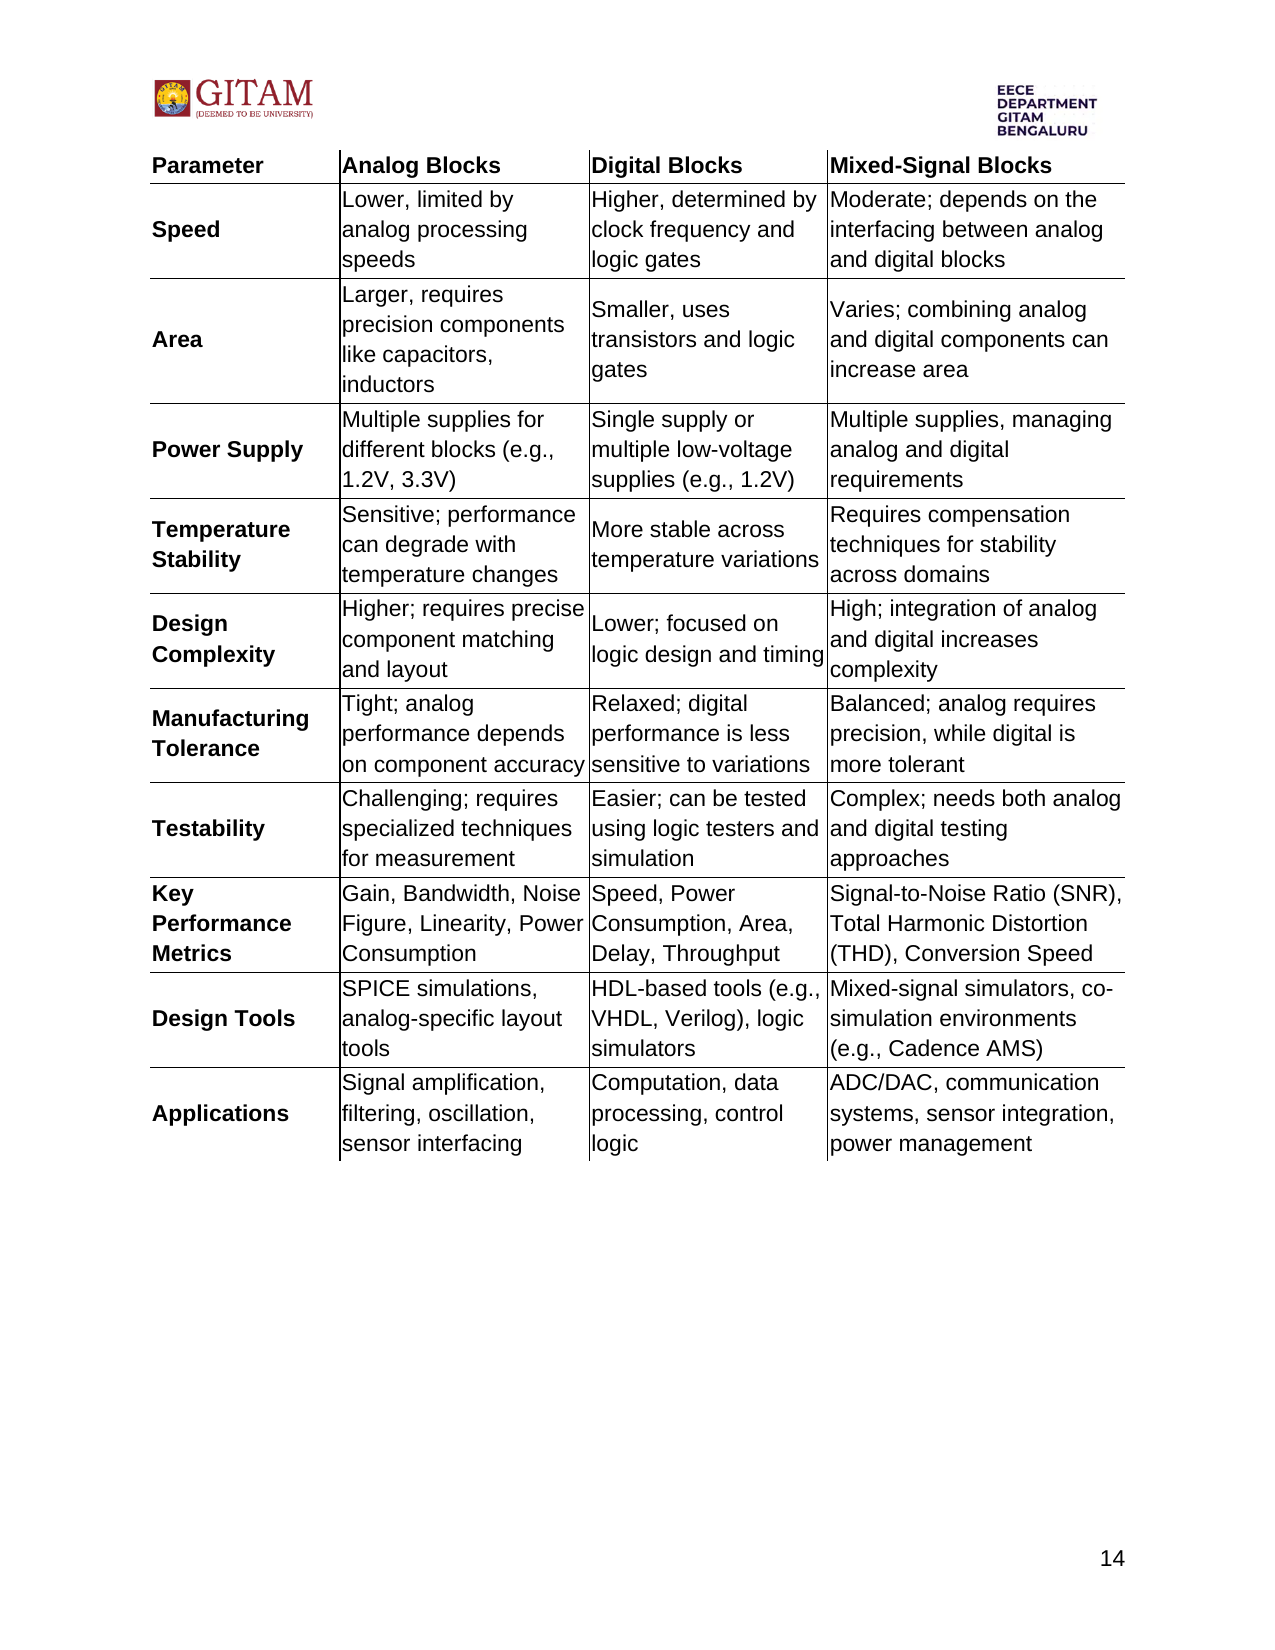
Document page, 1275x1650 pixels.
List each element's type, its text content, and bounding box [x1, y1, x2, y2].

table_cell Signal-to-Noise Ratio (SNR), Total Harmonic Distortion (THD), Conversion Speed [828, 878, 1125, 972]
table_cell More stable across temperature variations [590, 499, 827, 593]
table_cell Area [150, 279, 339, 403]
table_cell Larger, requires precision components like capacitors, inductors [341, 279, 589, 403]
table_cell Key Performance Metrics [150, 878, 339, 972]
table_cell Power Supply [150, 404, 339, 498]
table_cell Tight; analog performance depends on component accuracy [341, 689, 589, 782]
table_cell Multiple supplies, managing analog and digital requirements [828, 404, 1125, 498]
table_cell Multiple supplies for different blocks (e.g., 1.2V, 3.3V) [341, 404, 589, 498]
table_cell Relaxed; digital performance is less sensitive to variations [590, 689, 827, 782]
table_cell Moderate; depends on the interfacing between analog and digital blocks [828, 184, 1125, 278]
table_cell Higher, determined by clock frequency and logic gates [590, 184, 827, 278]
table_cell Varies; combining analog and digital components can increase area [828, 279, 1125, 403]
table_header Digital Blocks [590, 150, 827, 183]
table_cell Applications [150, 1068, 339, 1161]
table_cell Signal amplification, filtering, oscillation, sensor interfacing [341, 1068, 589, 1161]
table_cell Balanced; analog requires precision, while digital is more tolerant [828, 689, 1125, 782]
table_cell Speed, Power Consumption, Area, Delay, Throughput [590, 878, 827, 972]
table_header Mixed-Signal Blocks [828, 150, 1125, 183]
table_header Analog Blocks [341, 150, 589, 183]
table_cell Lower; focused on logic design and timing [590, 594, 827, 687]
table_cell Design Complexity [150, 594, 339, 687]
table_cell Computation, data processing, control logic [590, 1068, 827, 1161]
table_header Parameter [150, 150, 339, 183]
table_cell Higher; requires precise component matching and layout [341, 594, 589, 687]
table_cell Sensitive; performance can degrade with temperature changes [341, 499, 589, 593]
table_cell High; integration of analog and digital increases complexity [828, 594, 1125, 687]
table_cell Easier; can be tested using logic testers and simulation [590, 783, 827, 877]
table_cell Complex; needs both analog and digital testing approaches [828, 783, 1125, 877]
table_cell Requires compensation techniques for stability across domains [828, 499, 1125, 593]
table_cell Mixed-signal simulators, co-simulation environments (e.g., Cadence AMS) [828, 973, 1125, 1067]
picture [993, 78, 1105, 141]
table_cell Speed [150, 184, 339, 278]
picture [150, 75, 318, 123]
table_cell Smaller, uses transistors and logic gates [590, 279, 827, 403]
table_cell Design Tools [150, 973, 339, 1067]
table_cell Gain, Bandwidth, Noise Figure, Linearity, Power Consumption [341, 878, 589, 972]
table_cell Single supply or multiple low-voltage supplies (e.g., 1.2V) [590, 404, 827, 498]
table_cell Testability [150, 783, 339, 877]
table_cell Temperature Stability [150, 499, 339, 593]
table_cell ADC/DAC, communication systems, sensor integration, power management [828, 1068, 1125, 1161]
table_cell SPICE simulations, analog-specific layout tools [341, 973, 589, 1067]
table_cell HDL-based tools (e.g., VHDL, Verilog), logic simulators [590, 973, 827, 1067]
table_cell Manufacturing Tolerance [150, 689, 339, 782]
table_cell Challenging; requires specialized techniques for measurement [341, 783, 589, 877]
table_cell Lower, limited by analog processing speeds [341, 184, 589, 278]
